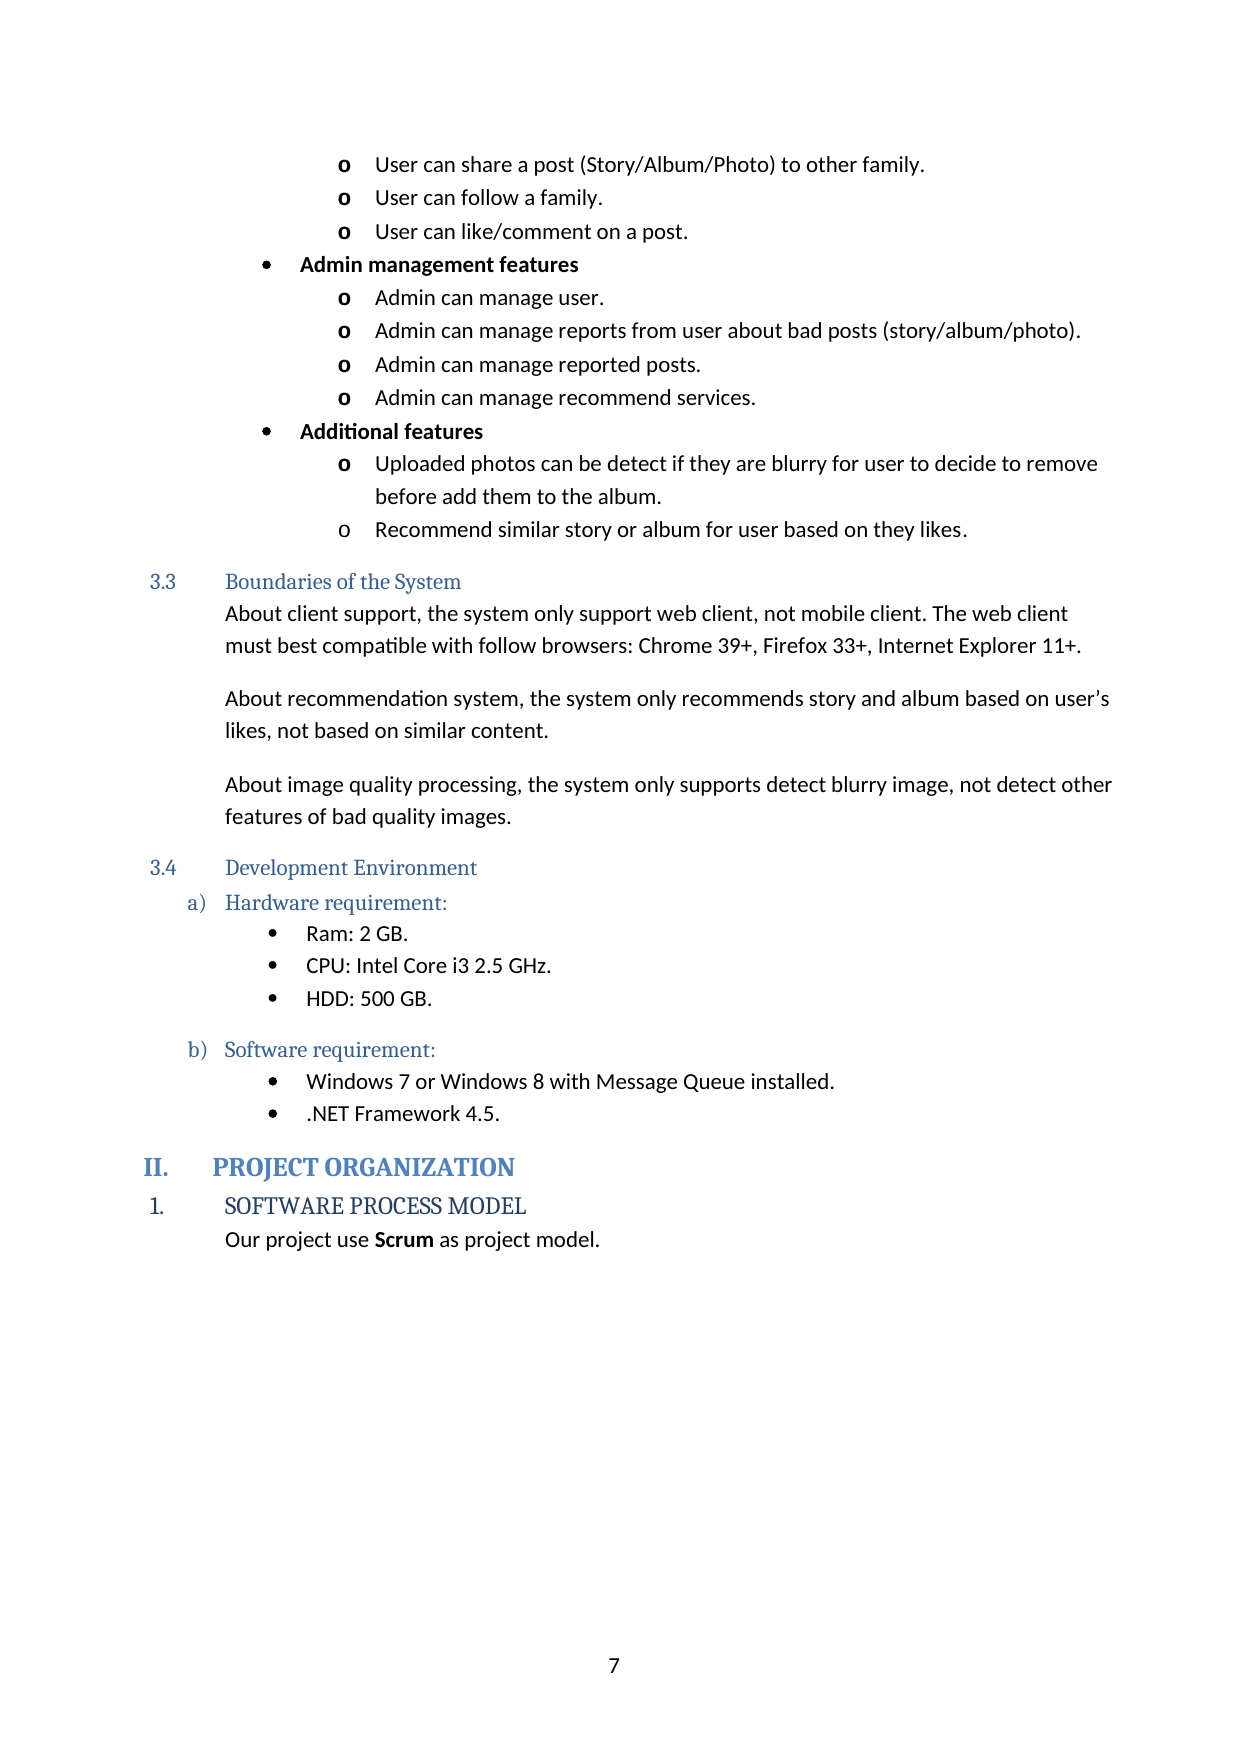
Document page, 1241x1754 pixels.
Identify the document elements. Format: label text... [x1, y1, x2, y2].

subtitle PROJECT ORGANIZATION [169, 1152, 1115, 1183]
list User can follow a family. [337, 183, 1115, 213]
text About client support, the system only support web client, not mobile client. The web client must best compatible with follow browsers: Chrome 39+, Firefox 33+, Internet Explorer 11+. [225, 599, 1115, 659]
list Admin can manage reported posts. [337, 350, 1115, 379]
list Recommend similar story or album for user based on they likes. [337, 515, 1115, 544]
list Admin can manage reports from user about bad posts (story/album/photo). [337, 316, 1115, 346]
list User can like/comment on a post. [337, 217, 1115, 246]
list HDD: 500 GB. [269, 984, 1115, 1012]
subtitle Software requirement: [187, 1037, 1115, 1063]
text Our project use Scrum as project model. [225, 1225, 1115, 1253]
list Admin can manage user. [337, 283, 1115, 312]
list Admin can manage recommend services. [337, 383, 1115, 413]
text About image quality processing, the system only supports detect blurry image, not detect other features of bad quality images. [225, 770, 1115, 830]
list Additional features [262, 417, 1115, 445]
list Uploaded photos can be detect if they are blurry for user to decide to remove before add them to the album. [337, 449, 1115, 511]
list .NET Framework 4.5. [269, 1099, 1115, 1127]
list Ram: 2 GB. [269, 919, 1115, 947]
subtitle SOFTWARE PROCESS MODEL [150, 1192, 1115, 1221]
list Admin management features [262, 251, 1115, 279]
subtitle Development Environment [150, 855, 1115, 881]
subtitle Hardware requirement: [187, 889, 1115, 916]
list User can share a post (Story/Album/Photo) to other family. [337, 150, 1115, 179]
list CPU: Intel Core i3 2.5 GHz. [269, 952, 1115, 980]
list Windows 7 or Windows 8 with Message Queue installed. [269, 1067, 1115, 1095]
subtitle Boundaries of the System [150, 569, 1115, 595]
text About recommendation system, the system only recommends story and album based on user’s likes, not based on similar content. [225, 684, 1115, 745]
